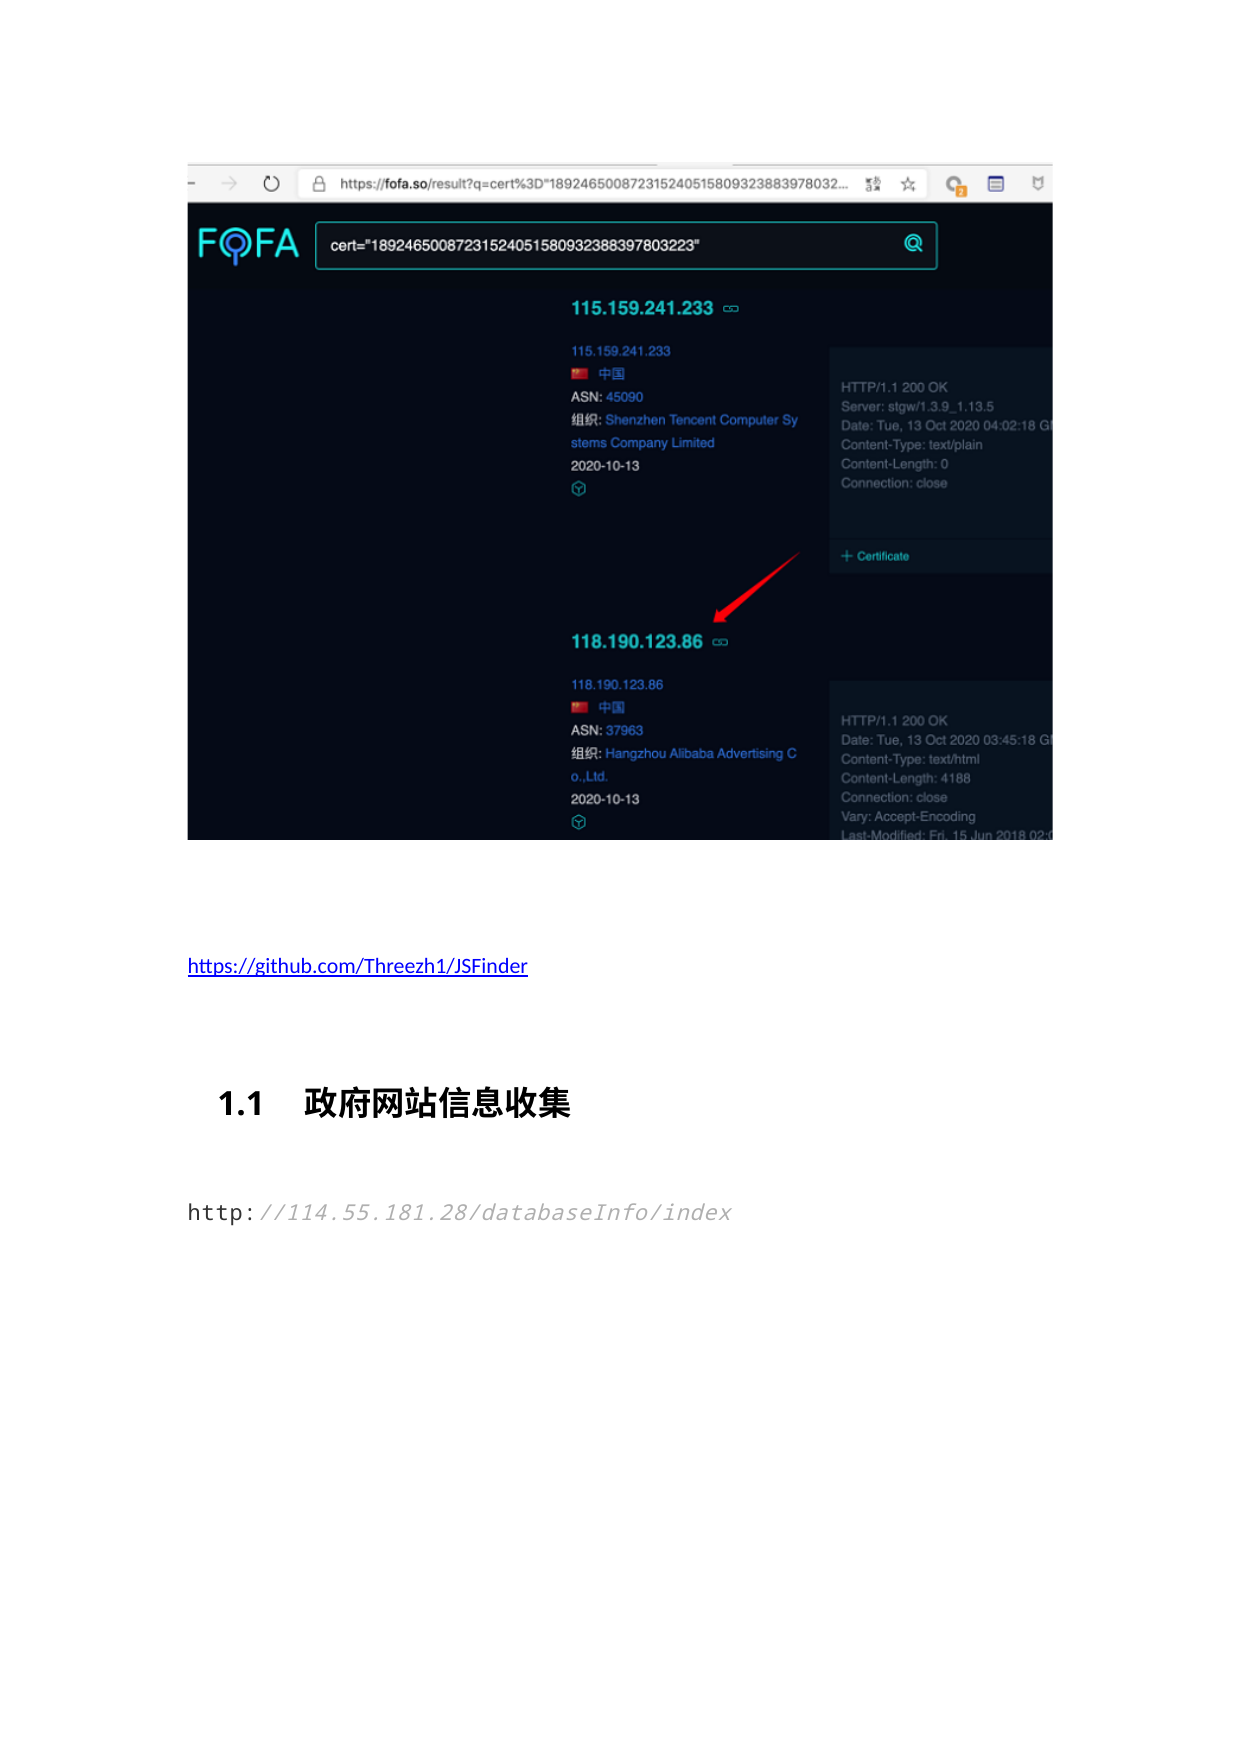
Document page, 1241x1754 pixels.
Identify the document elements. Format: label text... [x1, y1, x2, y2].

text https://github.com/Threezh1/JSFinder [187, 949, 1053, 982]
text http://114.55.181.28/databaseInfo/index [187, 1196, 1053, 1228]
picture [187, 162, 1053, 840]
subtitle 政府网站信息收集 [217, 1068, 1053, 1133]
